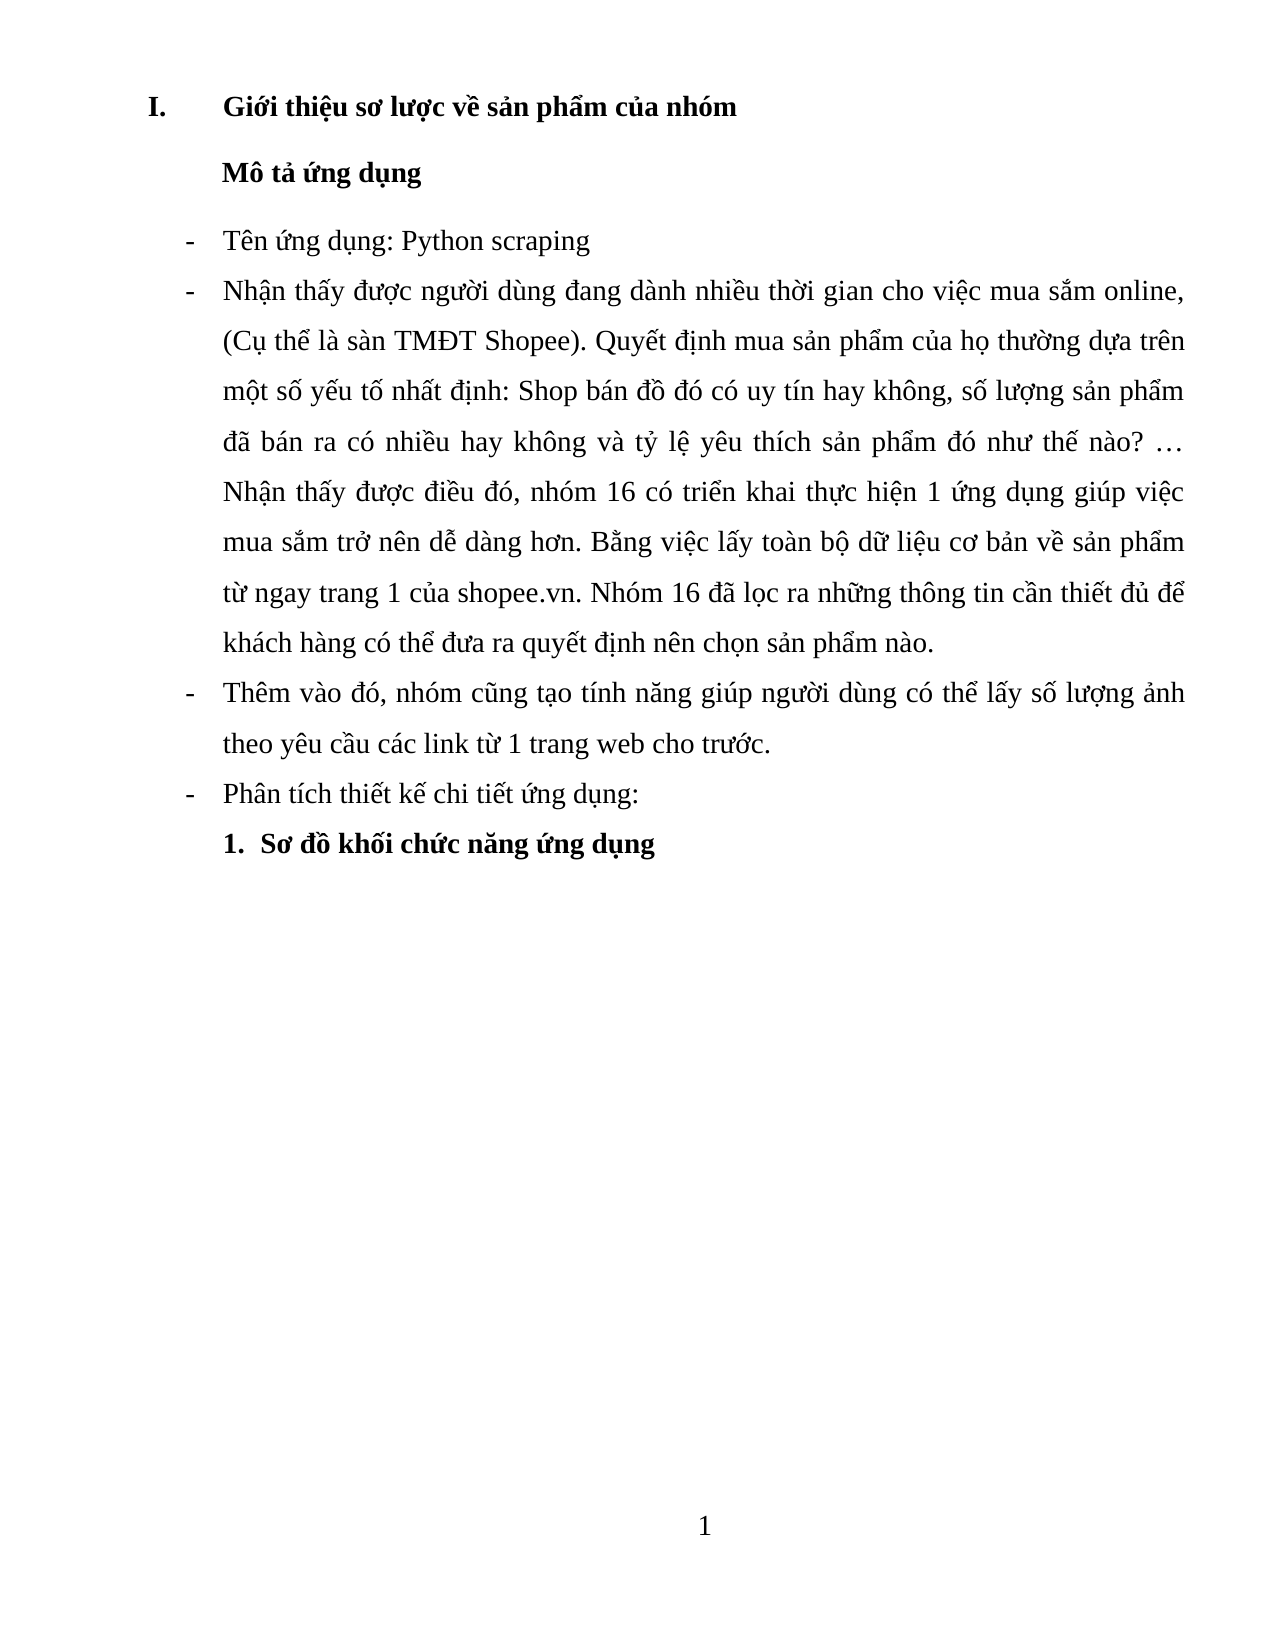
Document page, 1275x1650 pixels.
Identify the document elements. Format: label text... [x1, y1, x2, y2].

list Tên ứng dụng: Python scraping [185, 223, 1186, 256]
list Nhận thấy được người dùng đang dành nhiều thời gian cho việc mua sắm online, (Cụ thể là sàn TMĐT Shopee). Quyết định mua sản phẩm của họ thường dựa trên một số yếu tố nhất định: Shop bán đồ đó có uy tín hay không, số lượng sản phẩm đã bán ra có nhiều hay không và tỷ lệ yêu thích sản phẩm đó như thế nào? … Nhận thấy được điều đó, nhóm 16 có triển khai thực hiện 1 ứng dụng giúp việc mua sắm trở nên dễ dàng hơn. Bằng việc lấy toàn bộ dữ liệu cơ bản về sản phẩm từ ngay trang 1 của shopee.vn. Nhóm 16 đã lọc ra những thông tin cần thiết đủ để khách hàng có thể đưa ra quyết định nên chọn sản phẩm nào. [185, 273, 1186, 659]
list Thêm vào đó, nhóm cũng tạo tính năng giúp người dùng có thể lấy số lượng ảnh theo yêu cầu các link từ 1 trang web cho trước. [185, 675, 1186, 759]
text Mô tả ứng dụng [222, 156, 1186, 189]
list Phân tích thiết kế chi tiết ứng dụng: [185, 776, 1186, 809]
list Giới thiệu sơ lược về sản phẩm của nhóm [148, 89, 1186, 122]
list Sơ đồ khối chức năng ứng dụng [223, 826, 1186, 860]
